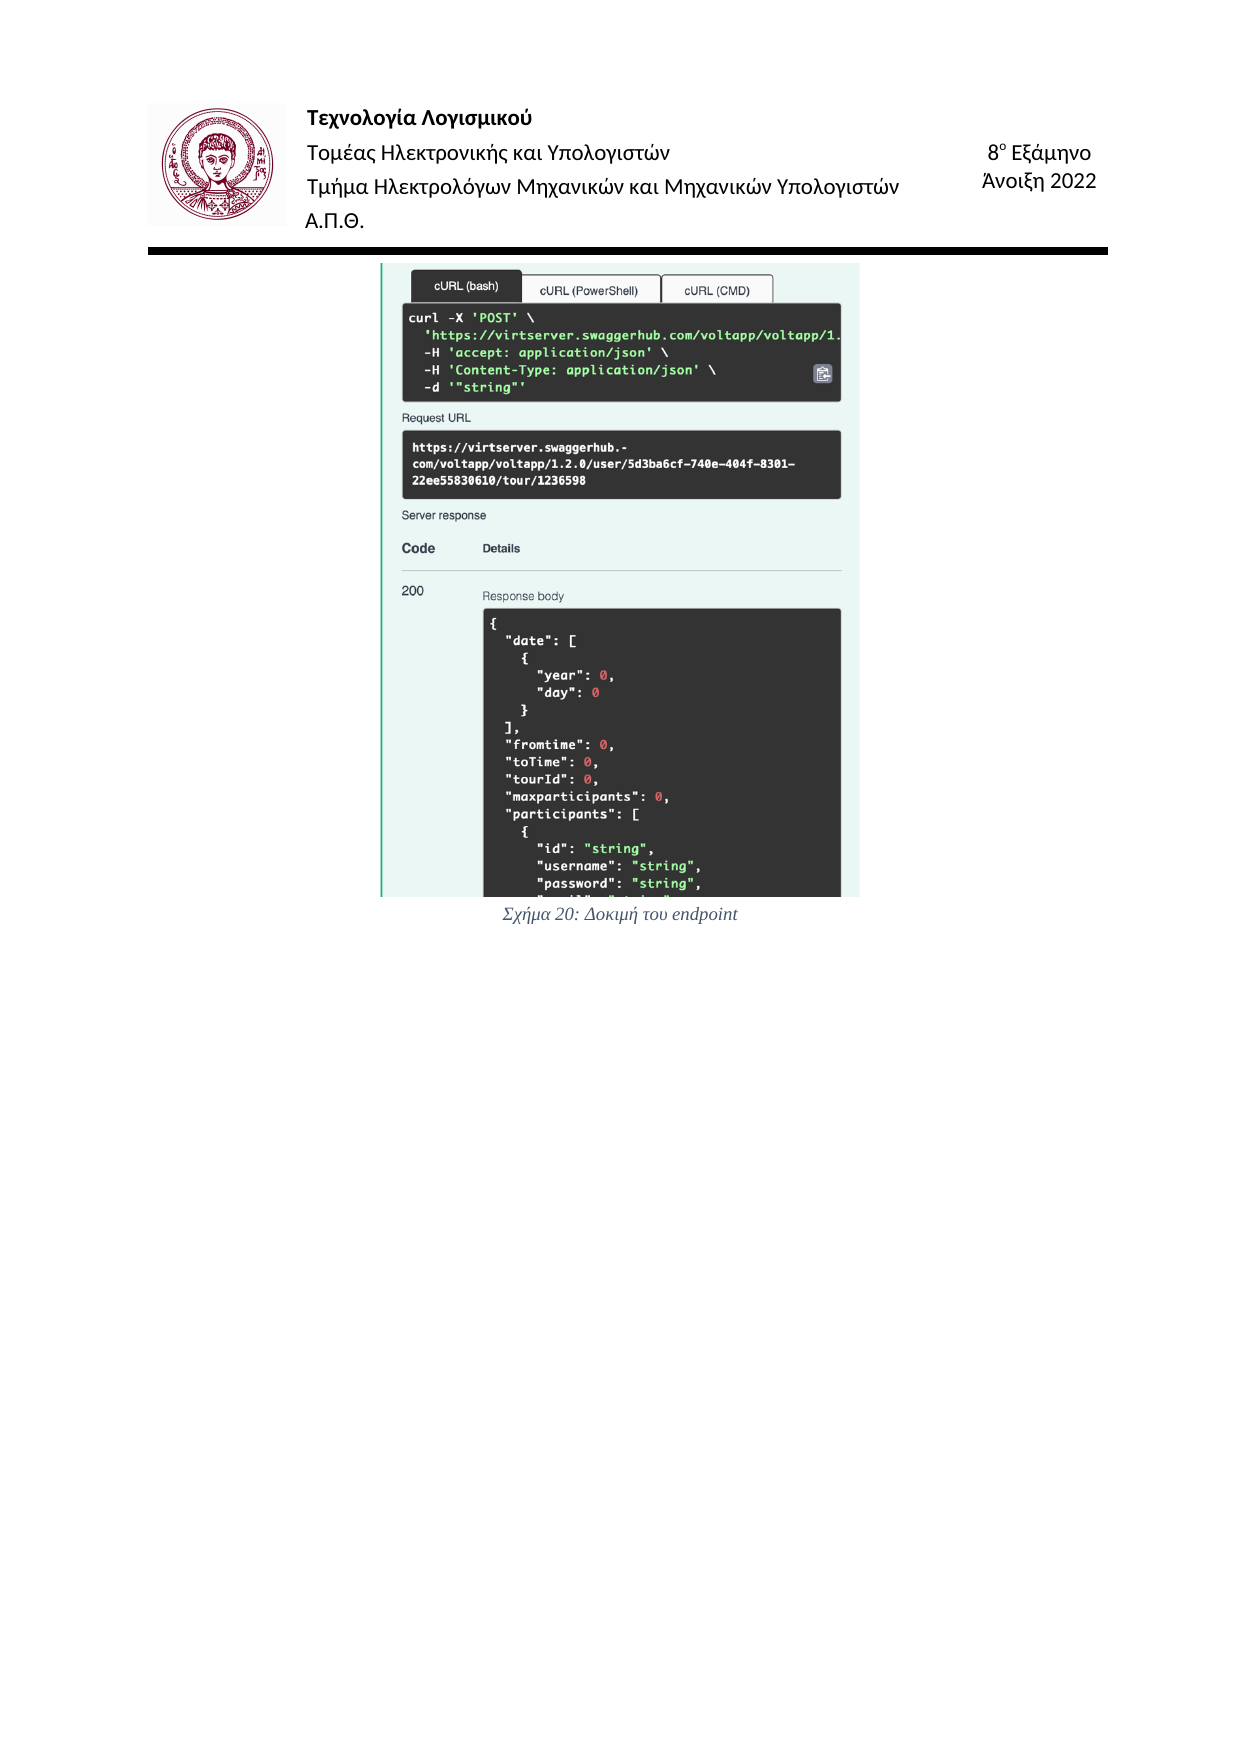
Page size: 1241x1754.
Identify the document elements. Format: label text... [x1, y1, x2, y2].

text Σχήμα 20: Δοκιμή του endpoint [148, 903, 1092, 925]
picture [147, 103, 287, 226]
picture [380, 263, 860, 897]
